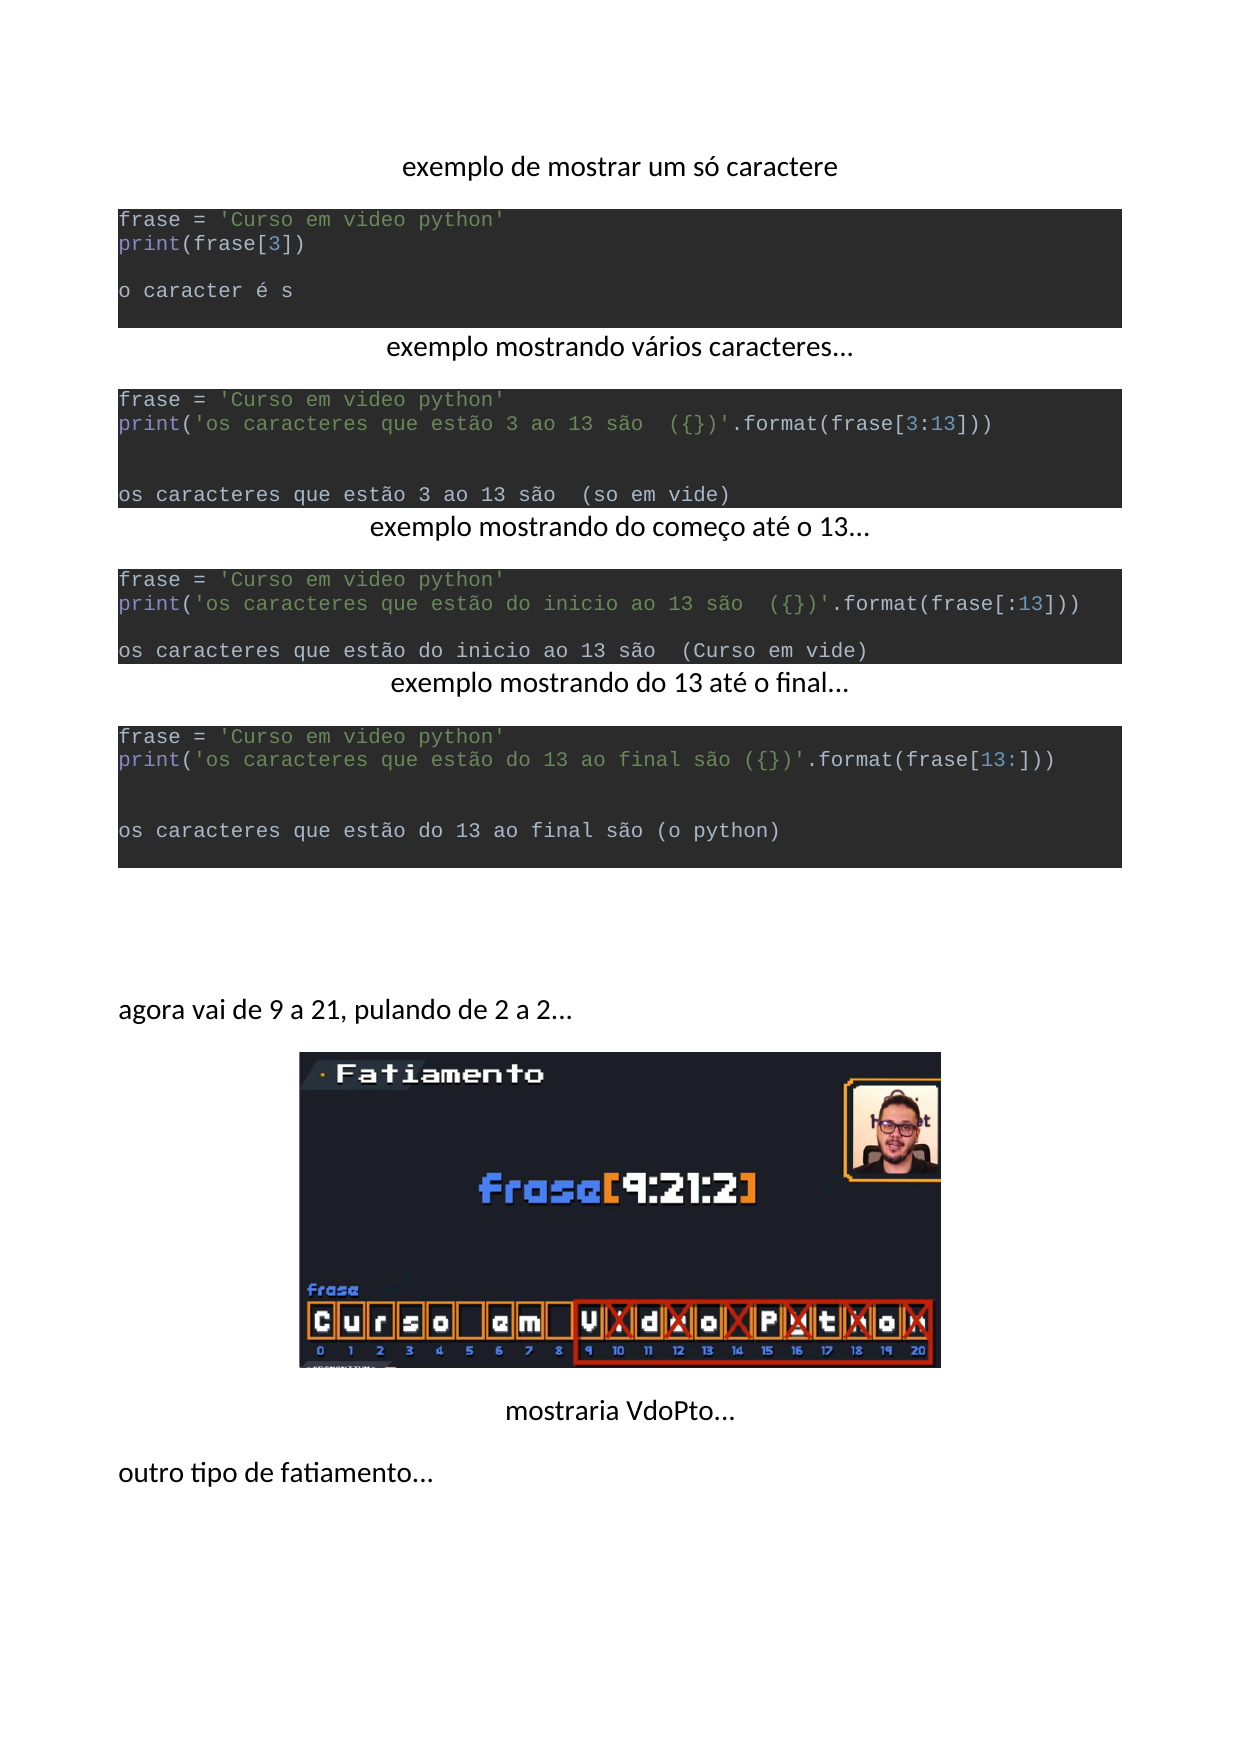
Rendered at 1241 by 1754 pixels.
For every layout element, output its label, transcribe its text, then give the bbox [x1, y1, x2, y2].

text mostraria VdoPto... [118, 1392, 1122, 1428]
picture [299, 1052, 941, 1368]
text exemplo mostrando vários caracteres... [118, 328, 1122, 363]
text o caracter é s [118, 280, 1122, 304]
text os caracteres que estão do inicio ao 13 são (Curso em vide) [118, 640, 1122, 664]
text exemplo de mostrar um só caractere [118, 148, 1122, 183]
text exemplo mostrando do 13 até o final... [118, 664, 1122, 699]
text exemplo mostrando do começo até o 13... [118, 508, 1122, 543]
text agora vai de 9 a 21, pulando de 2 a 2... [118, 991, 1122, 1027]
text frase = 'Curso em video python' print('os caracteres que estão do 13 ao final são ({})'.format(frase[13:])) [118, 726, 1122, 773]
text frase = 'Curso em video python' print('os caracteres que estão do inicio ao 13 são ({})'.format(frase[:13])) [118, 569, 1122, 617]
text frase = 'Curso em video python' print('os caracteres que estão 3 ao 13 são ({})'.format(frase[3:13])) [118, 389, 1122, 437]
text outro tipo de fatiamento... [118, 1454, 1122, 1490]
text os caracteres que estão do 13 ao final são (o python) [118, 820, 1122, 844]
text frase = 'Curso em video python' print(frase[3]) [118, 209, 1122, 257]
text os caracteres que estão 3 ao 13 são (so em vide) [118, 484, 1122, 508]
